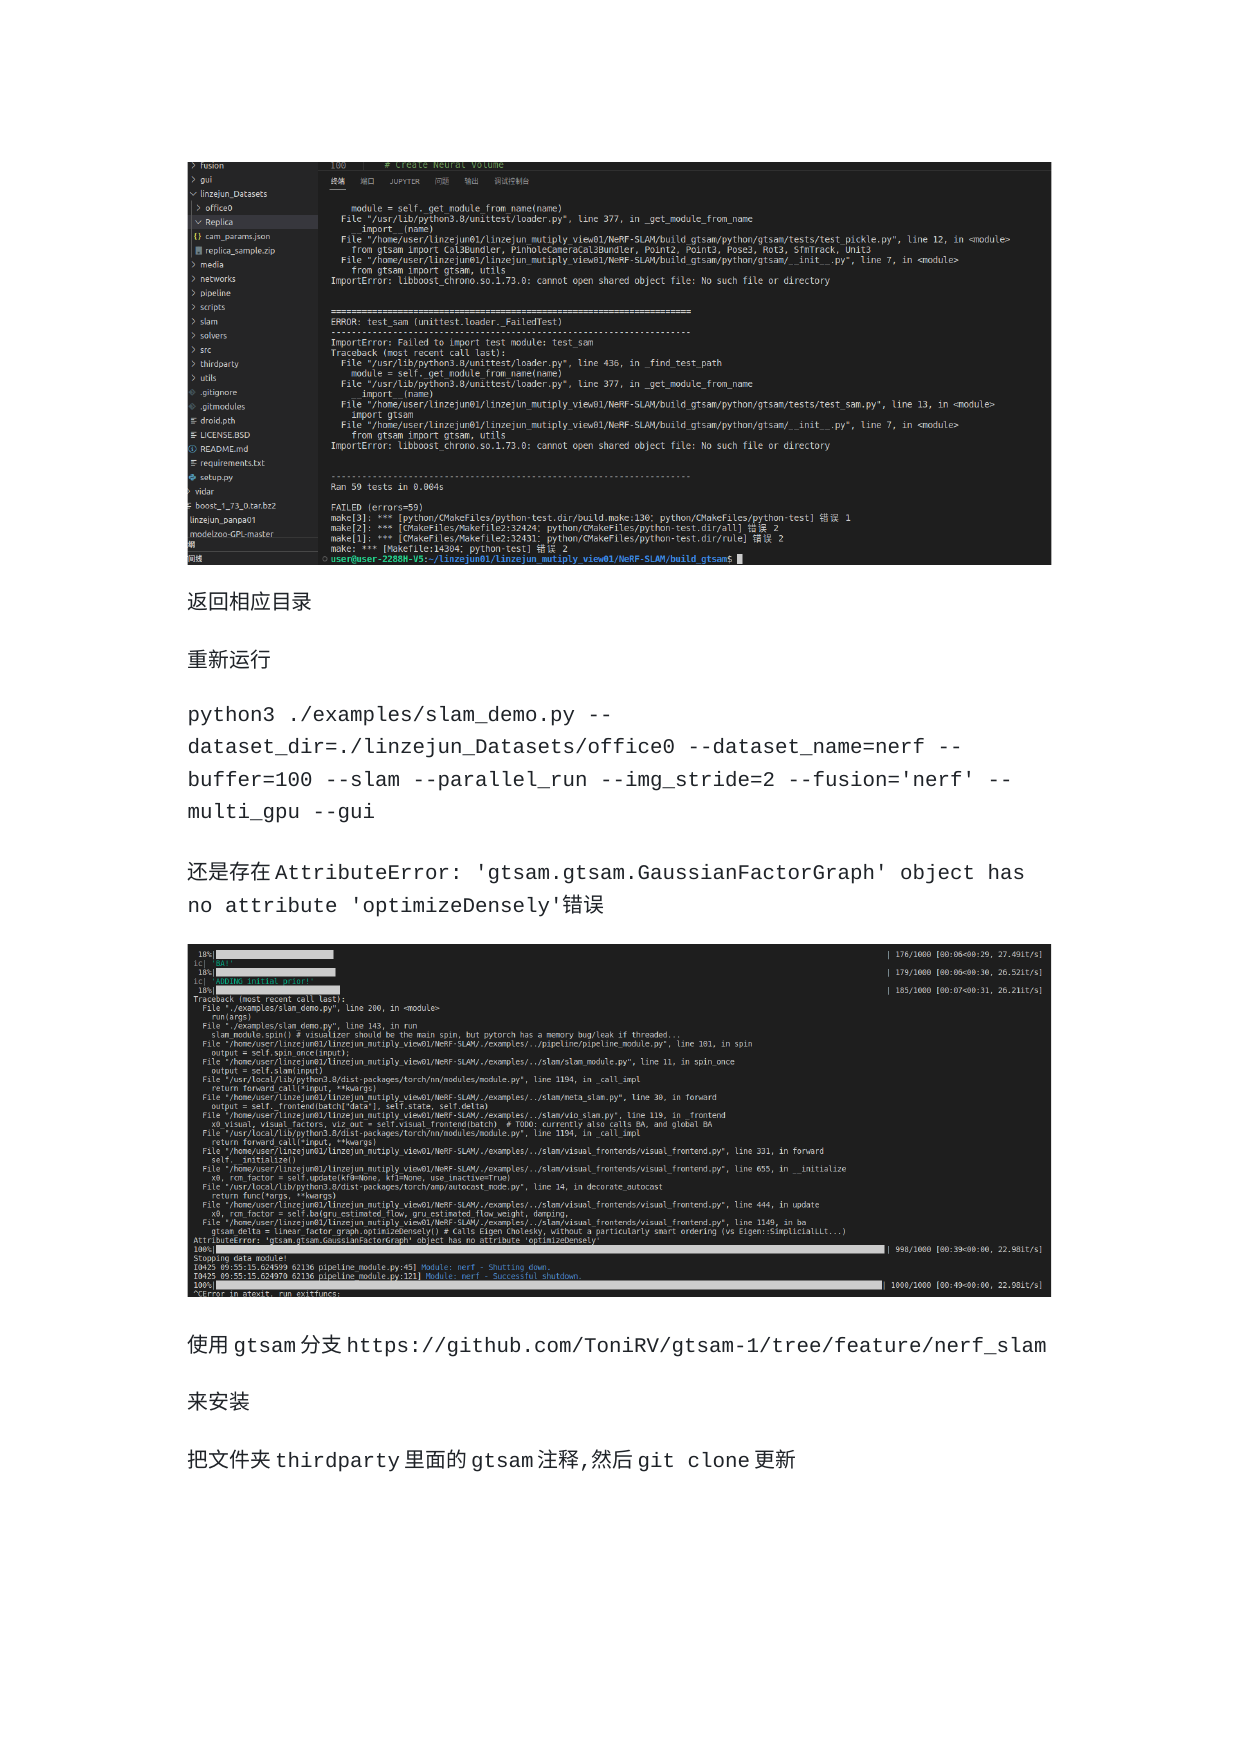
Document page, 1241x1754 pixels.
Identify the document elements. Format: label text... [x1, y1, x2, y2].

text python3 ./examples/slam_demo.py --dataset_dir=./linzejun_Datasets/office0 --dataset_name=nerf --buffer=100 --slam --parallel_run --img_stride=2 --fusion='nerf' --multi_gpu --gui [187, 699, 1053, 829]
picture [187, 944, 1052, 1297]
text 重新运行 [187, 642, 1053, 674]
text 还是存在AttributeError: 'gtsam.gtsam.GaussianFactorGraph' object has no attribute 'optimizeDensely'错误 [187, 854, 1053, 919]
picture [187, 162, 1052, 565]
text 返回相应目录 [187, 584, 1053, 617]
text 使用gtsam分支 https://github.com/ToniRV/gtsam-1/tree/feature/nerf_slam [187, 1327, 1053, 1359]
text 来安装 [187, 1384, 1053, 1417]
text 把文件夹thirdparty里面的gtsam注释,然后git clone更新 [187, 1442, 1053, 1474]
